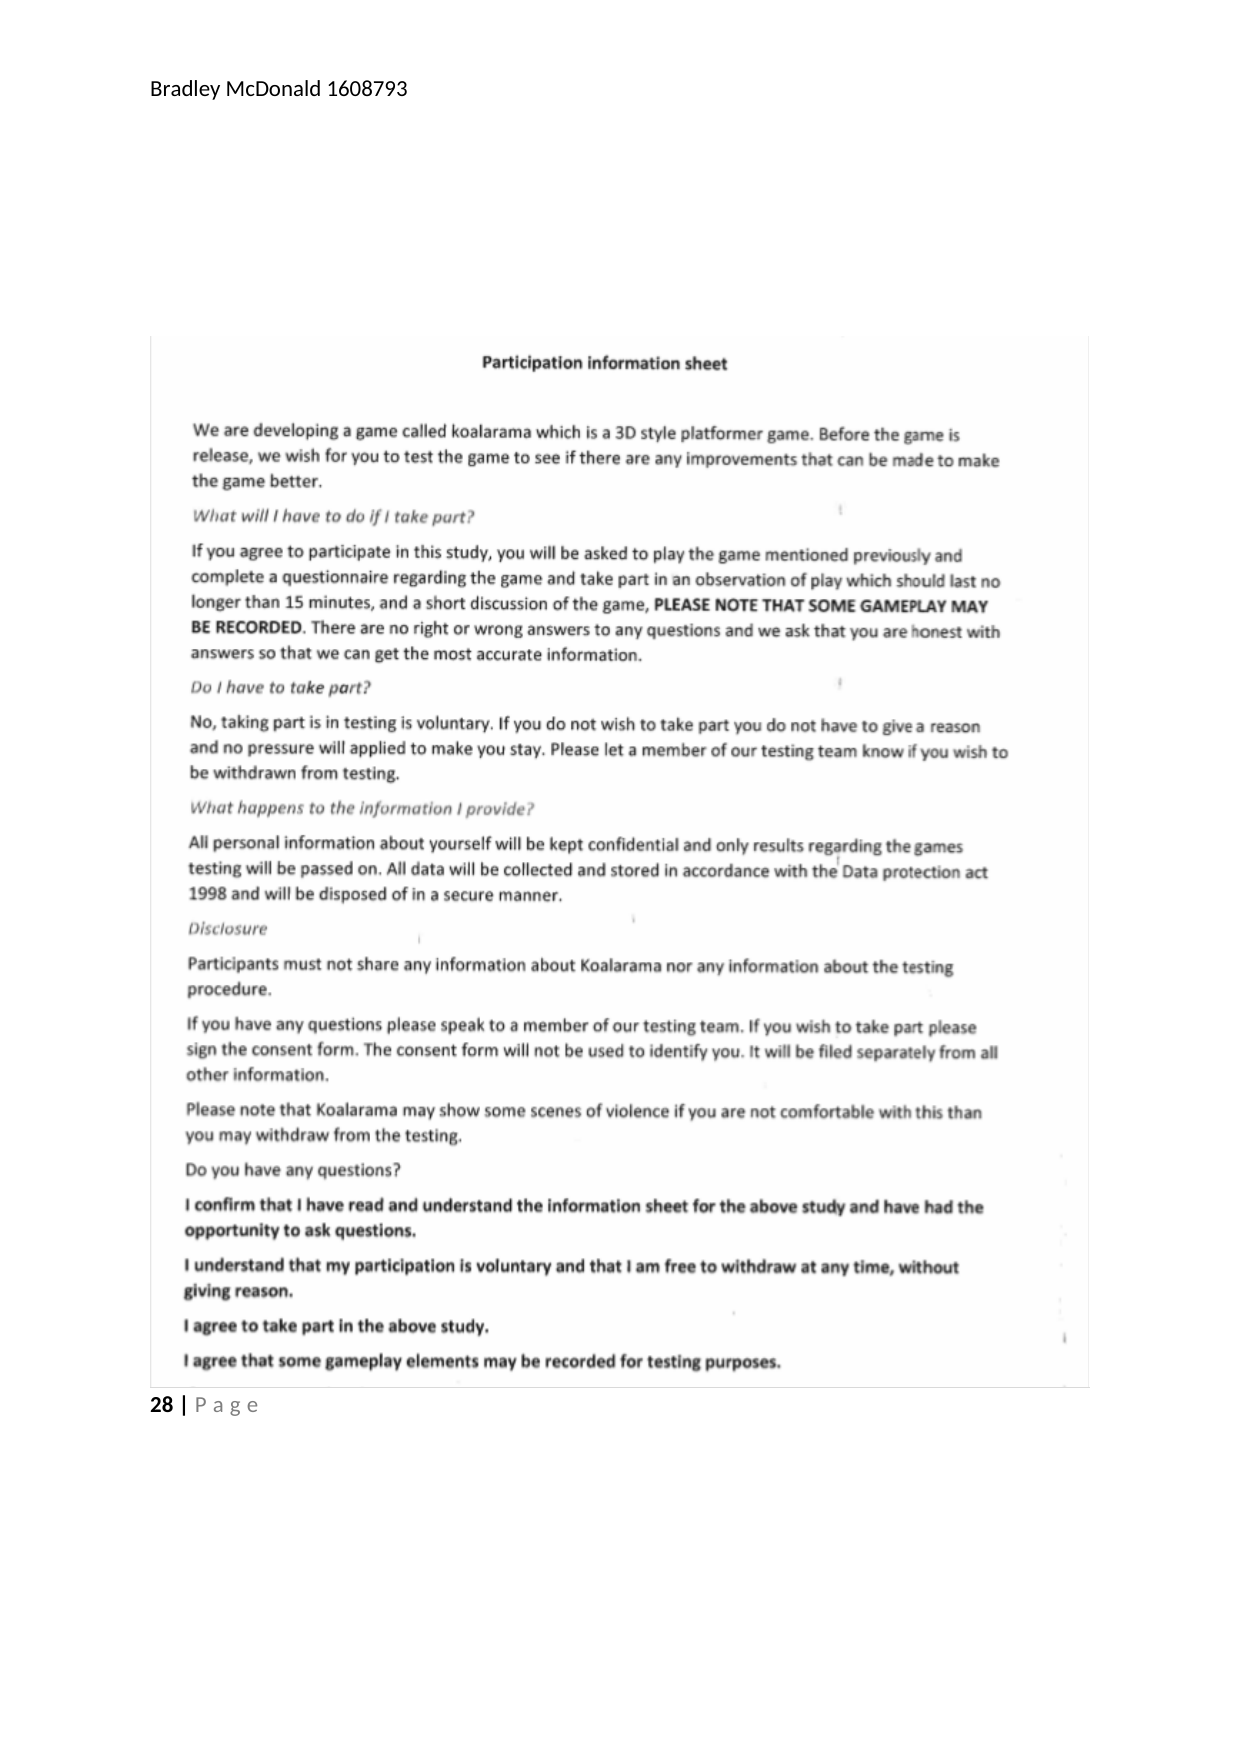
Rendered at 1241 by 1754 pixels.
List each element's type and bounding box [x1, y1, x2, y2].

picture [150, 336, 1089, 1387]
